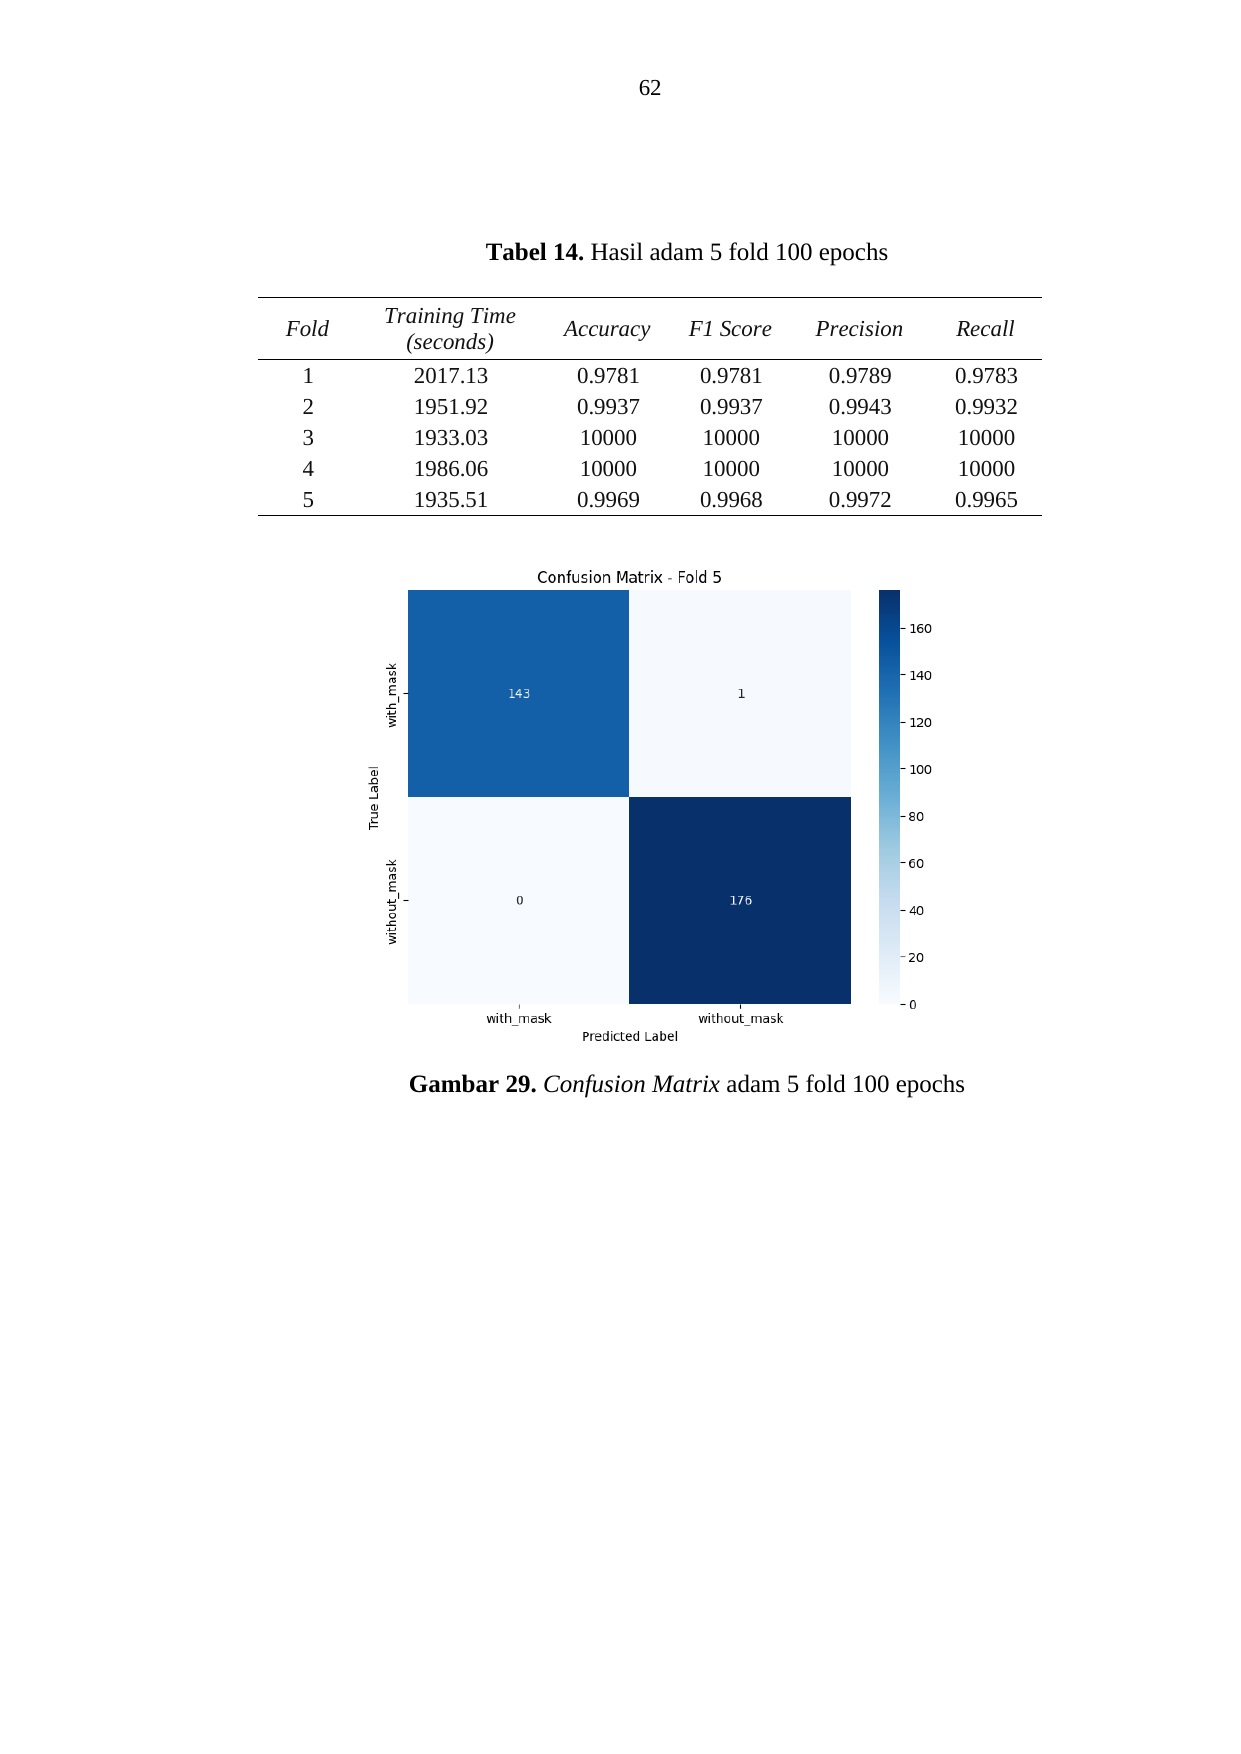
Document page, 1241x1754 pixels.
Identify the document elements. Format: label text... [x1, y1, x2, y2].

table_cell 0.9937 [544, 390, 673, 422]
table_cell 5 [258, 484, 358, 515]
table_cell 2017.13 [358, 360, 544, 390]
table_header Accuracy [544, 298, 673, 359]
table_cell 0.9968 [673, 484, 789, 515]
table_header Precision [790, 298, 931, 359]
table_header Recall [931, 298, 1042, 359]
table_cell 0.9781 [673, 360, 789, 390]
table_cell 10000 [931, 453, 1042, 484]
table_cell 10000 [544, 422, 673, 453]
table_cell 1986.06 [358, 453, 544, 484]
table_cell 10000 [673, 422, 789, 453]
table_cell 10000 [790, 453, 931, 484]
table_cell 1951.92 [358, 390, 544, 422]
table_cell 0.9789 [790, 360, 931, 390]
table_cell 0.9937 [673, 390, 789, 422]
table_cell 0.9969 [544, 484, 673, 515]
table_cell 1 [258, 360, 358, 390]
table_cell 10000 [544, 453, 673, 484]
table_header F1 Score [673, 298, 789, 359]
table_cell 1935.51 [358, 484, 544, 515]
table_header Training Time (seconds) [358, 298, 544, 359]
table_cell 10000 [790, 422, 931, 453]
table_cell 0.9943 [790, 390, 931, 422]
table_header Fold [258, 298, 358, 359]
table_cell 0.9972 [790, 484, 931, 515]
picture [360, 561, 940, 1051]
table_cell 10000 [673, 453, 789, 484]
table_cell 4 [258, 453, 358, 484]
table_cell 0.9965 [931, 484, 1042, 515]
table_cell 0.9932 [931, 390, 1042, 422]
text Tabel 14. Hasil adam 5 fold 100 epochs [311, 237, 1063, 266]
table_cell 0.9781 [544, 360, 673, 390]
table_cell 1933.03 [358, 422, 544, 453]
table_cell 3 [258, 422, 358, 453]
table_cell 0.9783 [931, 360, 1042, 390]
table_cell 2 [258, 390, 358, 422]
table_cell 10000 [931, 422, 1042, 453]
